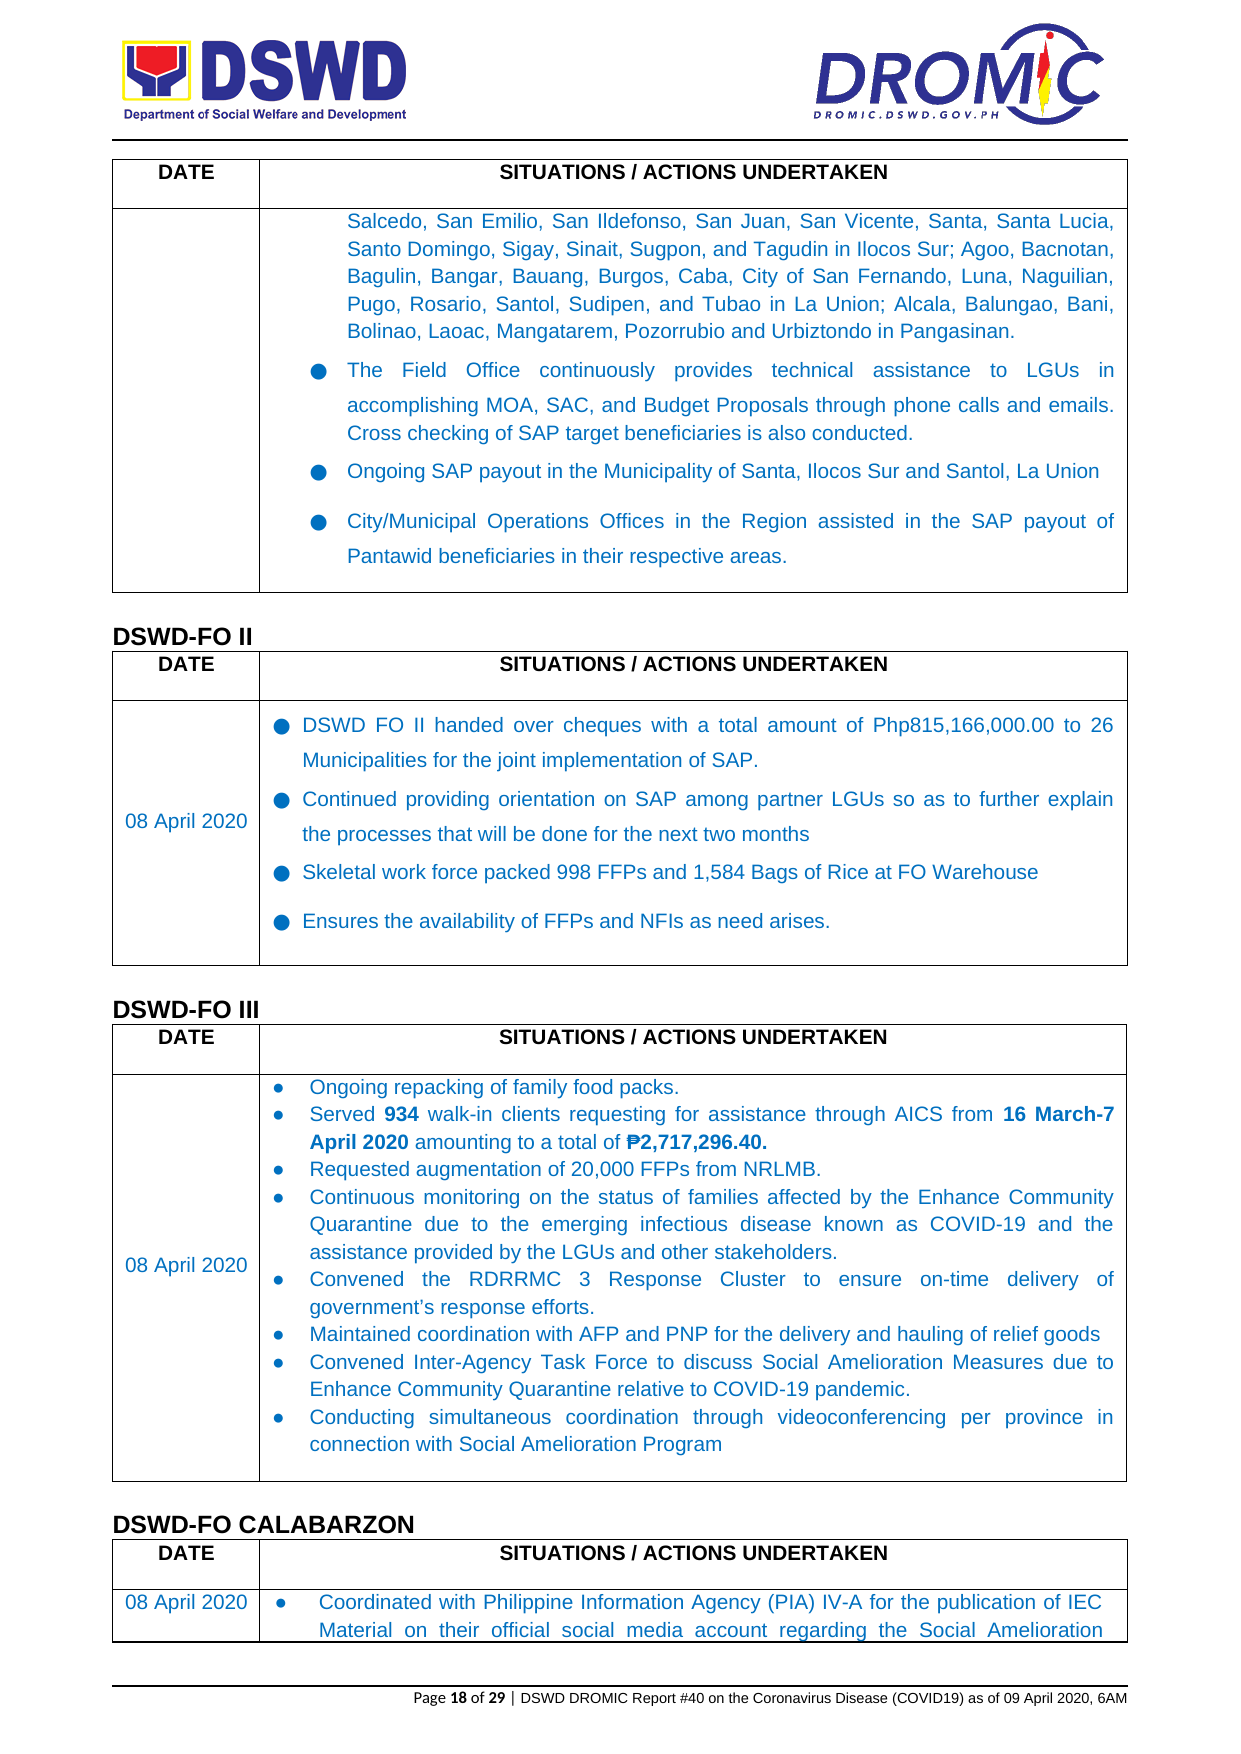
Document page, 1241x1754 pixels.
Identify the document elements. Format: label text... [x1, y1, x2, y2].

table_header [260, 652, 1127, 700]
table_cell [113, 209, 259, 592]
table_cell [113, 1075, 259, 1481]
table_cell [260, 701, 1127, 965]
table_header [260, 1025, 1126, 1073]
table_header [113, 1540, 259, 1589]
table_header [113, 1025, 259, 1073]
text DSWD-FO III [112, 995, 1122, 1024]
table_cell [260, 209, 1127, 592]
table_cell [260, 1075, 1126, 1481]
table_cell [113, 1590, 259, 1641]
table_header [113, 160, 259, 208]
text DSWD-FO II [112, 622, 1128, 651]
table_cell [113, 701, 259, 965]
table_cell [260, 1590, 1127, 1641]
picture [781, 23, 1133, 125]
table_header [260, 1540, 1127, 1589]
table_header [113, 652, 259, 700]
picture [112, 37, 417, 125]
text DSWD-FO CALABARZON [112, 1511, 1128, 1539]
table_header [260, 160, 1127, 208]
